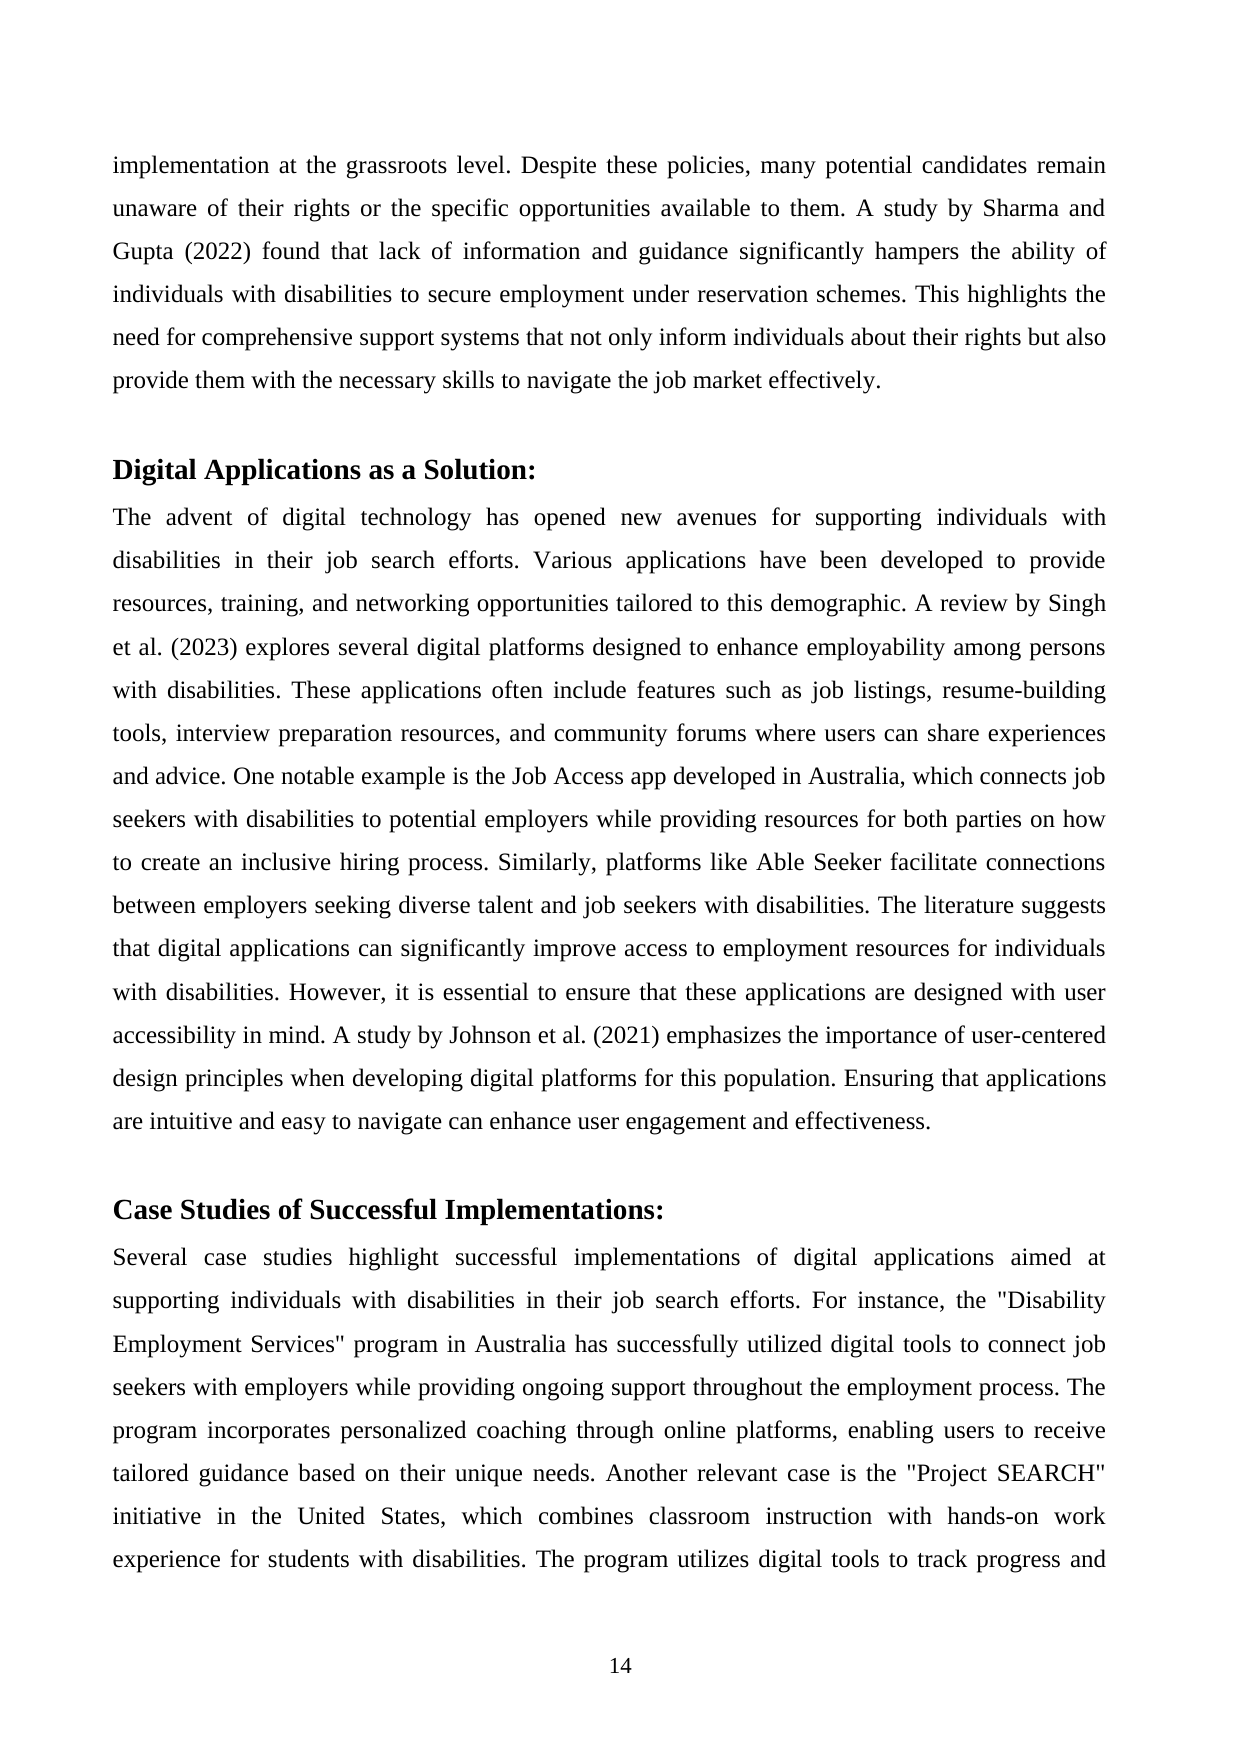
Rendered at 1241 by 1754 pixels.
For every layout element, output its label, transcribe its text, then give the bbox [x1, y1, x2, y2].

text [112, 1242, 1107, 1573]
text Case Studies of Successful Implementations: [112, 1192, 1107, 1226]
text The advent of digital technology has opened new avenues for supporting individuals with disabilities in their job search efforts. Various applications have been developed to provide resources, training, and networking opportunities tailored to this demographic. A review by Singh et al. (2023) explores several digital platforms designed to enhance employability among persons with disabilities. These applications often include features such as job listings, resume-building tools, interview preparation resources, and community forums where users can share experiences and advice. One notable example is the Job Access app developed in Australia, which connects job seekers with disabilities to potential employers while providing resources for both parties on how to create an inclusive hiring process. Similarly, platforms like Able Seeker facilitate connections between employers seeking diverse talent and job seekers with disabilities. The literature suggests that digital applications can significantly improve access to employment resources for individuals with disabilities. However, it is essential to ensure that these applications are designed with user accessibility in mind. A study by Johnson et al. (2021) emphasizes the importance of user-centered design principles when developing digital platforms for this population. Ensuring that applications are intuitive and easy to navigate can enhance user engagement and effectiveness. [112, 502, 1107, 1135]
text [112, 150, 1107, 394]
text Digital Applications as a Solution: [112, 452, 1107, 485]
